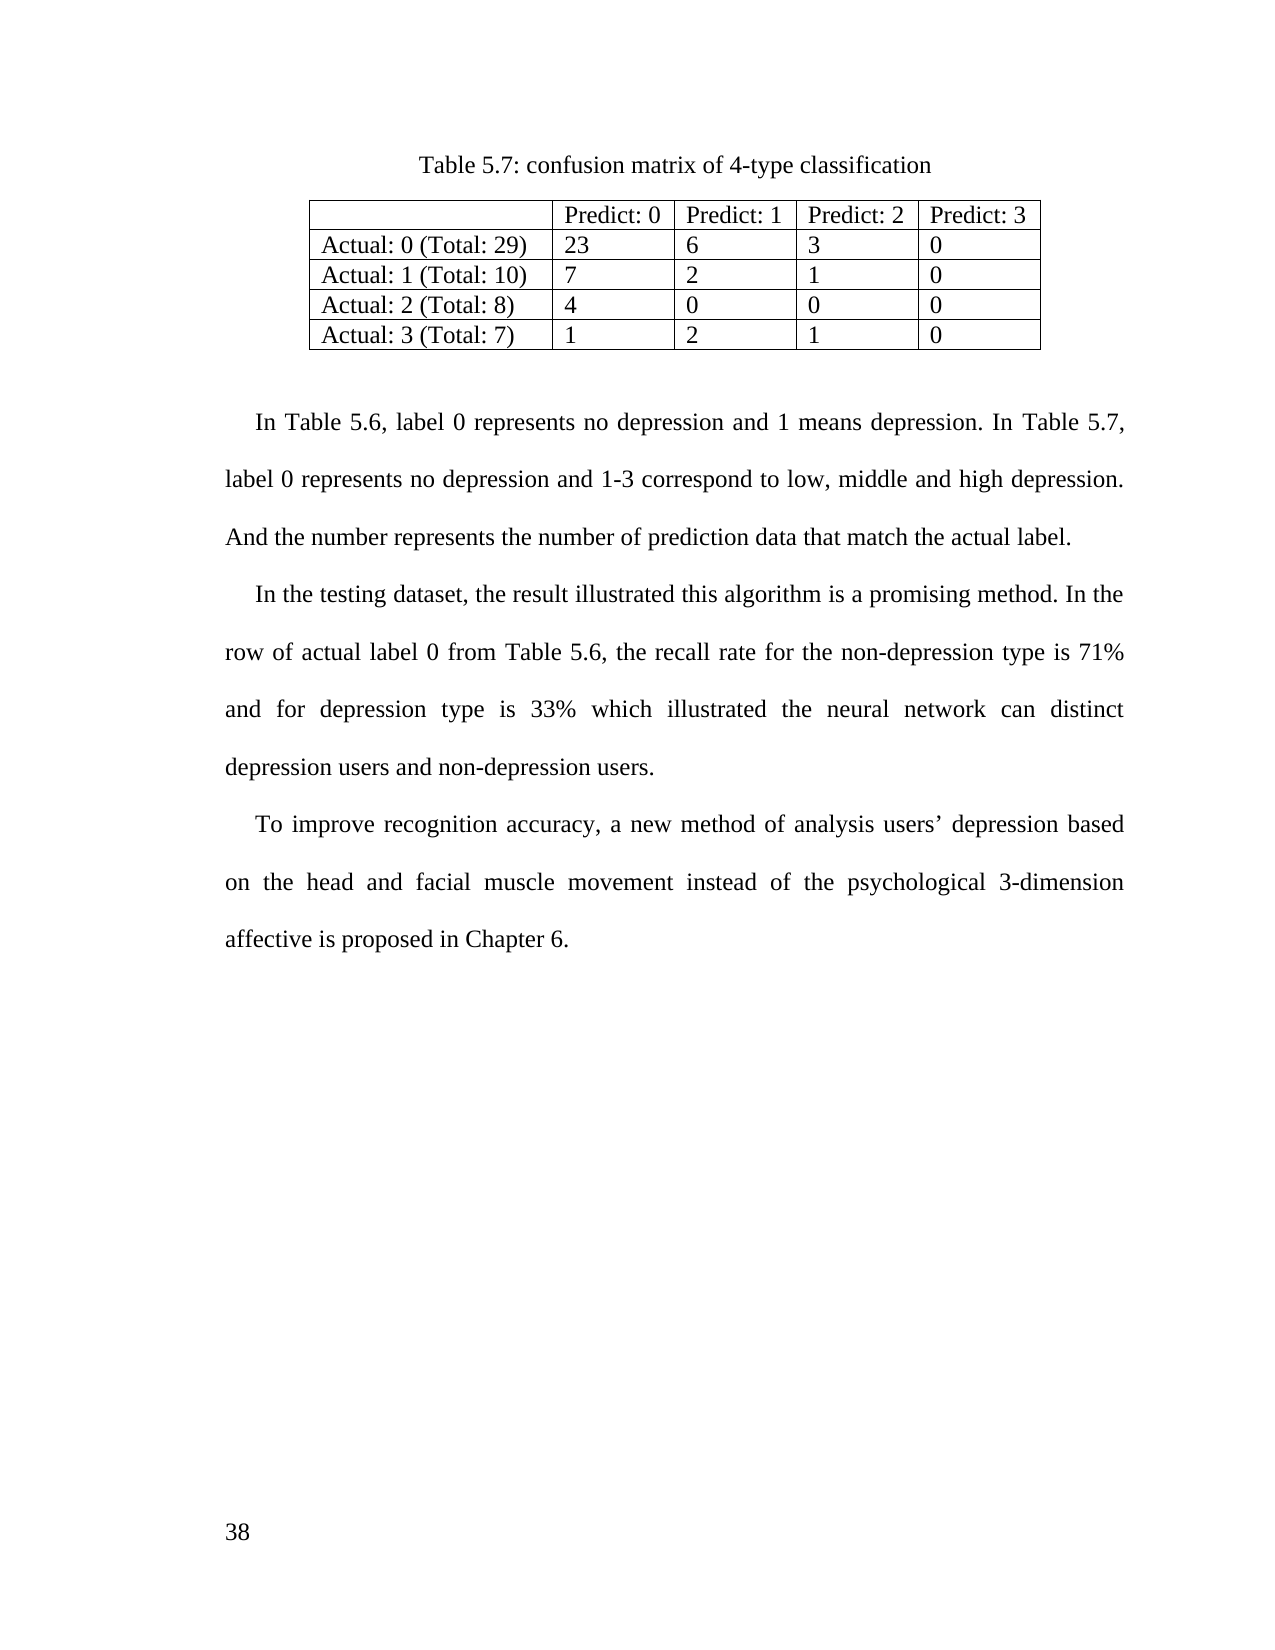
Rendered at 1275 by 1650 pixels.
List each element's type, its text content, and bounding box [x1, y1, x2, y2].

table_cell Actual: 1 (Total: 10) [310, 260, 552, 289]
table_cell 2 [675, 260, 796, 289]
table_header [310, 201, 552, 229]
table_cell 4 [553, 290, 674, 319]
text To improve recognition accuracy, a new method of analysis users’ depression based on the head and facial muscle movement instead of the psychological 3-dimension affective is proposed in Chapter 6. [225, 809, 1125, 953]
table_cell 1 [553, 320, 674, 348]
table_cell 0 [919, 290, 1040, 319]
table_header Predict: 1 [675, 201, 796, 229]
table_header Predict: 2 [797, 201, 918, 229]
table_cell 23 [553, 230, 674, 259]
table_header Predict: 0 [553, 201, 674, 229]
table_cell Actual: 3 (Total: 7) [310, 320, 552, 348]
table_cell Actual: 2 (Total: 8) [310, 290, 552, 319]
table_cell 0 [675, 290, 796, 319]
table_cell 6 [675, 230, 796, 259]
table_cell 0 [919, 260, 1040, 289]
table_cell 1 [797, 260, 918, 289]
table_cell 1 [797, 320, 918, 348]
table_cell 2 [675, 320, 796, 348]
table_cell 0 [797, 290, 918, 319]
table_header Predict: 3 [919, 201, 1040, 229]
table_cell 0 [919, 320, 1040, 348]
table_cell 0 [919, 230, 1040, 259]
table_cell 3 [797, 230, 918, 259]
table_cell Actual: 0 (Total: 29) [310, 230, 552, 259]
table_cell 7 [553, 260, 674, 289]
